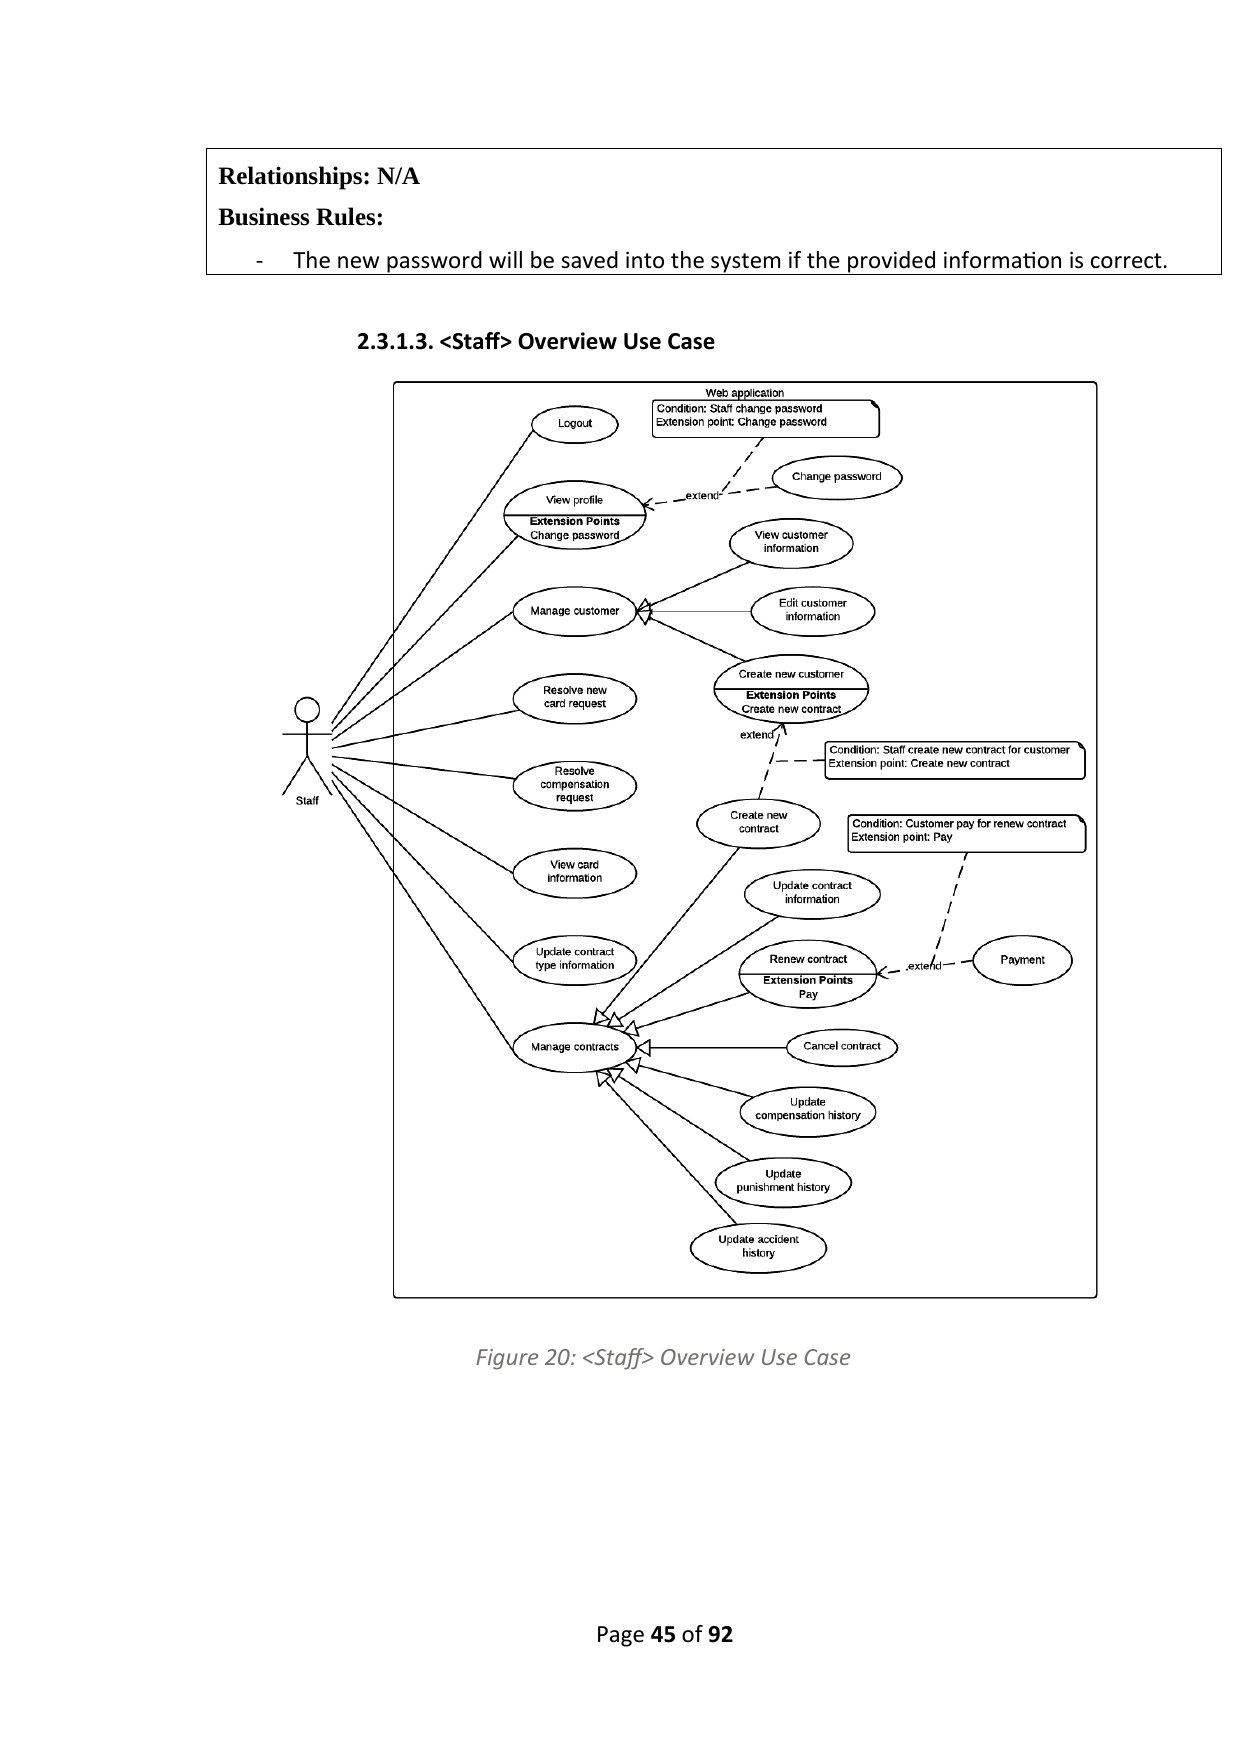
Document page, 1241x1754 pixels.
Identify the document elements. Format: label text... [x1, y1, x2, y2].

text Figure 20: <Staff> Overview Use Case [207, 1341, 1122, 1372]
subtitle <Staff> Overview Use Case [357, 325, 1122, 355]
picture [208, 357, 1121, 1322]
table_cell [207, 149, 1221, 274]
